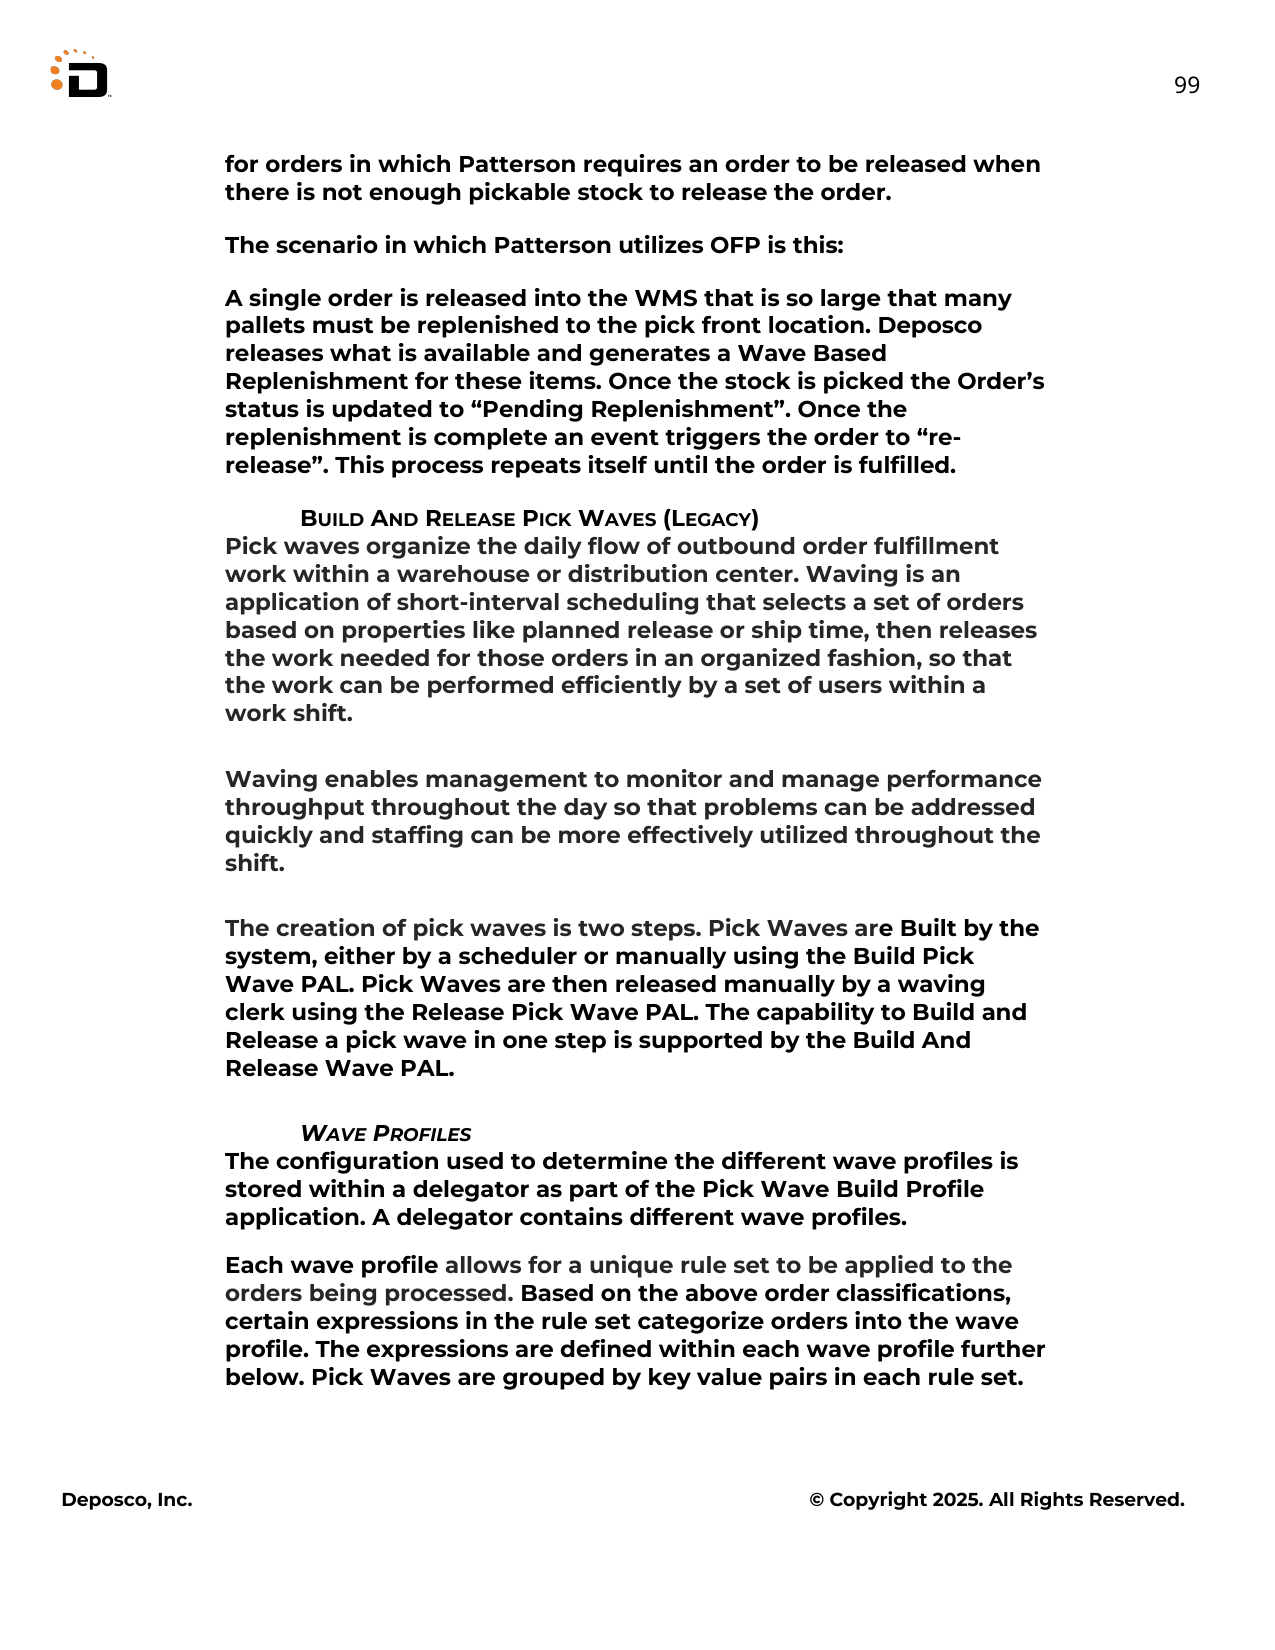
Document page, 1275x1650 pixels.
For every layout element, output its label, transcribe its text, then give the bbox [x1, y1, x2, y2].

text A single order is released into the WMS that is so large that many pallets must be replenished to the pick front location. Deposco releases what is available and generates a Wave Based Replenishment for these items. Once the stock is picked the Order’s status is updated to “Pending Replenishment”. Once the replenishment is complete an event triggers the order to “re-release”. This process repeats itself until the order is fulfilled. [225, 284, 1050, 479]
subtitle Wave Profiles [225, 1119, 1050, 1147]
text The scenario in which Patterson utilizes OFP is this: [225, 231, 1050, 259]
text Pick waves organize the daily flow of outbound order fulfillment work within a warehouse or distribution center. Waving is an application of short-interval scheduling that selects a set of orders based on properties like planned release or ship time, then releases the work needed for those orders in an organized fashion, so that the work can be performed efficiently by a set of users within a work shift. [225, 532, 1050, 727]
text Each wave profile allows for a unique rule set to be applied to the orders being processed. Based on the above order classifications, certain expressions in the rule set categorize orders into the wave profile. The expressions are defined within each wave profile further below. Pick Waves are grouped by key value pairs in each rule set. [225, 1252, 1050, 1391]
text The creation of pick waves is two steps. Pick Waves are Built by the system, either by a scheduler or manually using the Build Pick Wave PAL. Pick Waves are then released manually by a waving clerk using the Release Pick Wave PAL. The capability to Build and Release a pick wave in one step is supported by the Build And Release Wave PAL. [225, 914, 1050, 1082]
text The configuration used to determine the different wave profiles is stored within a delegator as part of the Pick Wave Build Profile application. A delegator contains different wave profiles. [225, 1147, 1050, 1231]
picture [50, 49, 112, 97]
subtitle Build And Release Pick Waves (Legacy) [225, 504, 1050, 532]
text Waving enables management to monitor and manage performance throughput throughout the day so that problems can be addressed quickly and staffing can be more effectively utilized throughout the shift. [225, 765, 1050, 877]
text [225, 150, 1050, 206]
